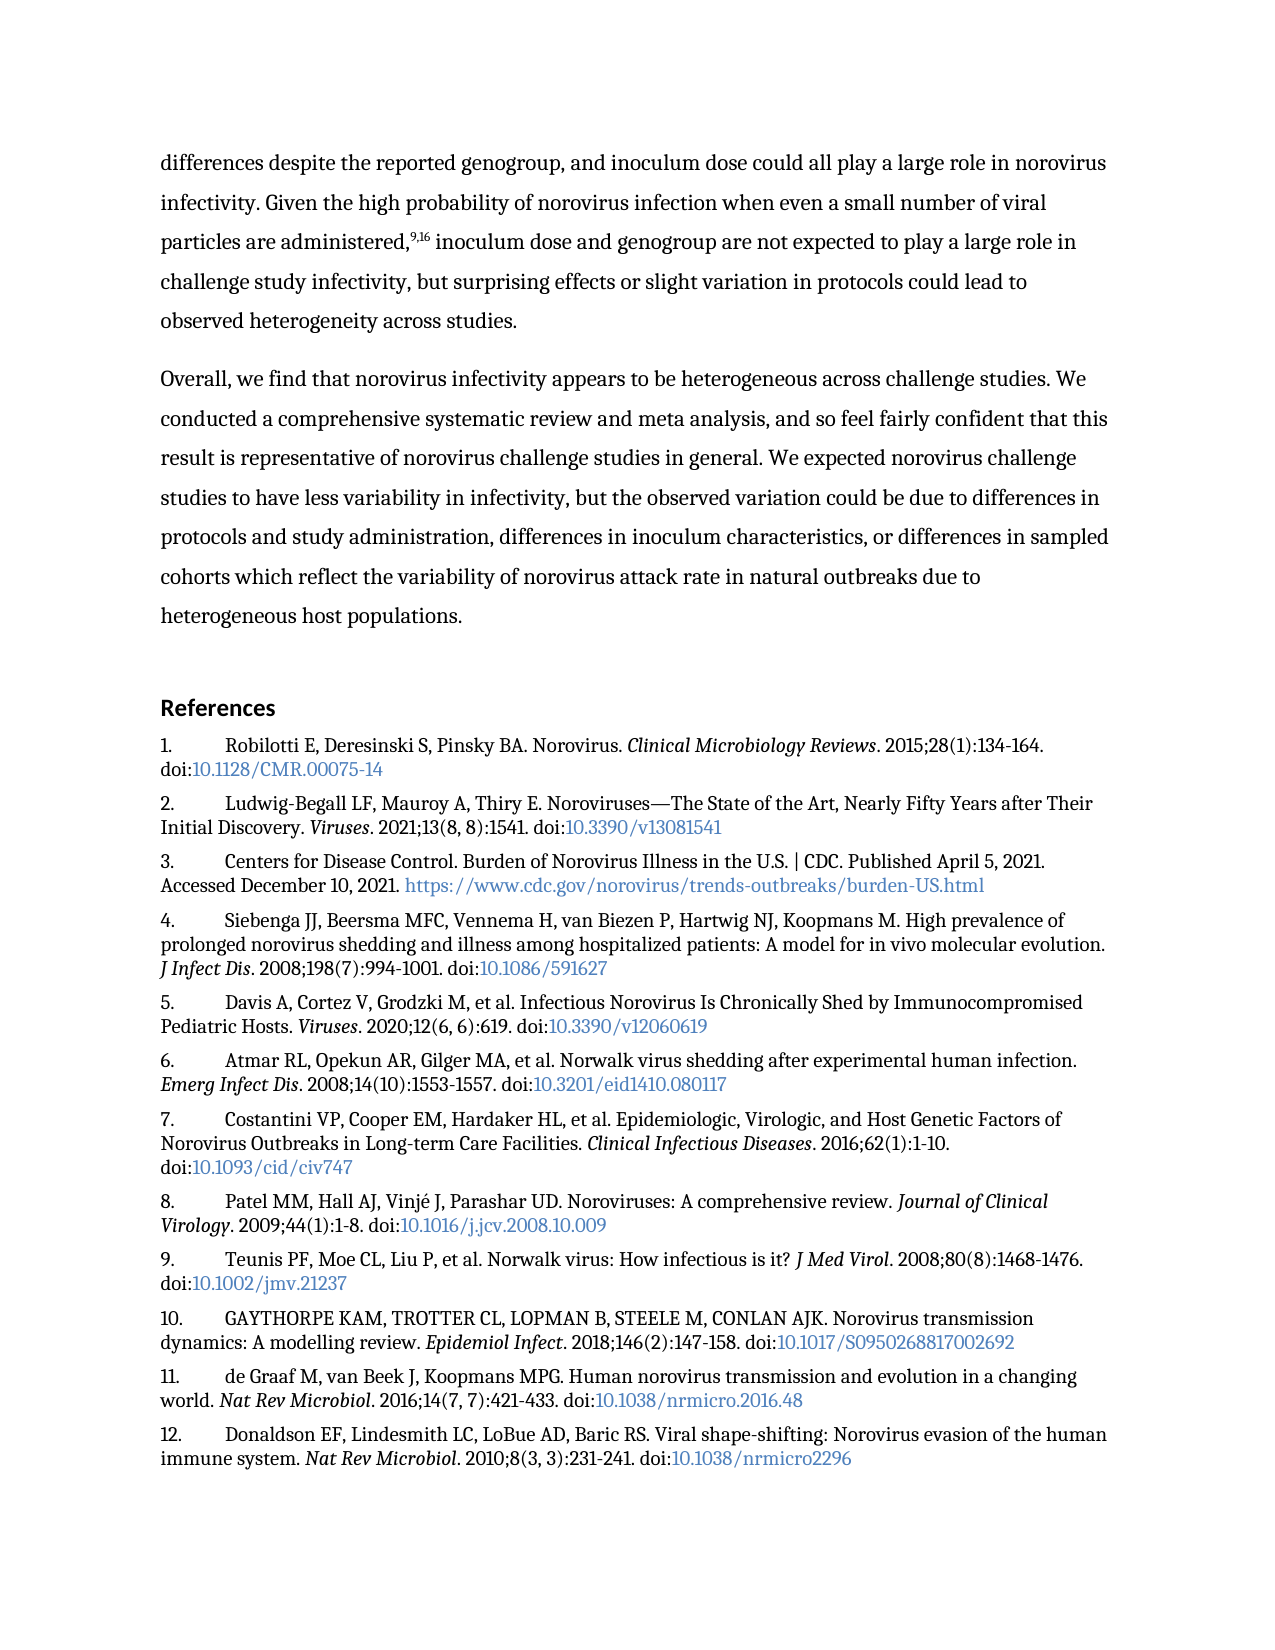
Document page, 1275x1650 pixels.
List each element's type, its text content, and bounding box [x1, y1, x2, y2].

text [160, 150, 1114, 334]
text 2. Ludwig-Begall LF, Mauroy A, Thiry E. Noroviruses—The State of the Art, Nearly Fifty Years after Their Initial Discovery. Viruses. 2021;13(8, 8):1541. doi:10.3390/v13081541 [160, 792, 1114, 840]
text 3. Centers for Disease Control. Burden of Norovirus Illness in the U.S. | CDC. Published April 5, 2021. Accessed December 10, 2021. https://www.cdc.gov/norovirus/trends-outbreaks/burden-US.html [160, 850, 1114, 898]
text 12. Donaldson EF, Lindesmith LC, LoBue AD, Baric RS. Viral shape-shifting: Norovirus evasion of the human immune system. Nat Rev Microbiol. 2010;8(3, 3):231-241. doi:10.1038/nrmicro2296 [160, 1423, 1114, 1471]
subtitle References [160, 692, 1114, 723]
text 1. Robilotti E, Deresinski S, Pinsky BA. Norovirus. Clinical Microbiology Reviews. 2015;28(1):134-164. doi:10.1128/CMR.00075-14 [160, 733, 1114, 781]
text 9. Teunis PF, Moe CL, Liu P, et al. Norwalk virus: How infectious is it? J Med Virol. 2008;80(8):1468-1476. doi:10.1002/jmv.21237 [160, 1248, 1114, 1296]
text 8. Patel MM, Hall AJ, Vinjé J, Parashar UD. Noroviruses: A comprehensive review. Journal of Clinical Virology. 2009;44(1):1-8. doi:10.1016/j.jcv.2008.10.009 [160, 1190, 1114, 1238]
text 10. GAYTHORPE KAM, TROTTER CL, LOPMAN B, STEELE M, CONLAN AJK. Norovirus transmission dynamics: A modelling review. Epidemiol Infect. 2018;146(2):147-158. doi:10.1017/S0950268817002692 [160, 1306, 1114, 1354]
text Overall, we find that norovirus infectivity appears to be heterogeneous across challenge studies. We conducted a comprehensive systematic review and meta analysis, and so feel fairly confident that this result is representative of norovirus challenge studies in general. We expected norovirus challenge studies to have less variability in infectivity, but the observed variation could be due to differences in protocols and study administration, differences in inoculum characteristics, or differences in sampled cohorts which reflect the variability of norovirus attack rate in natural outbreaks due to heterogeneous host populations. [160, 366, 1114, 629]
text 11. de Graaf M, van Beek J, Koopmans MPG. Human norovirus transmission and evolution in a changing world. Nat Rev Microbiol. 2016;14(7, 7):421-433. doi:10.1038/nrmicro.2016.48 [160, 1365, 1114, 1413]
text 5. Davis A, Cortez V, Grodzki M, et al. Infectious Norovirus Is Chronically Shed by Immunocompromised Pediatric Hosts. Viruses. 2020;12(6, 6):619. doi:10.3390/v12060619 [160, 991, 1114, 1039]
text 4. Siebenga JJ, Beersma MFC, Vennema H, van Biezen P, Hartwig NJ, Koopmans M. High prevalence of prolonged norovirus shedding and illness among hospitalized patients: A model for in vivo molecular evolution. J Infect Dis. 2008;198(7):994-1001. doi:10.1086/591627 [160, 908, 1114, 980]
text 7. Costantini VP, Cooper EM, Hardaker HL, et al. Epidemiologic, Virologic, and Host Genetic Factors of Norovirus Outbreaks in Long-term Care Facilities. Clinical Infectious Diseases. 2016;62(1):1-10. doi:10.1093/cid/civ747 [160, 1107, 1114, 1179]
text 6. Atmar RL, Opekun AR, Gilger MA, et al. Norwalk virus shedding after experimental human infection. Emerg Infect Dis. 2008;14(10):1553-1557. doi:10.3201/eid1410.080117 [160, 1049, 1114, 1097]
